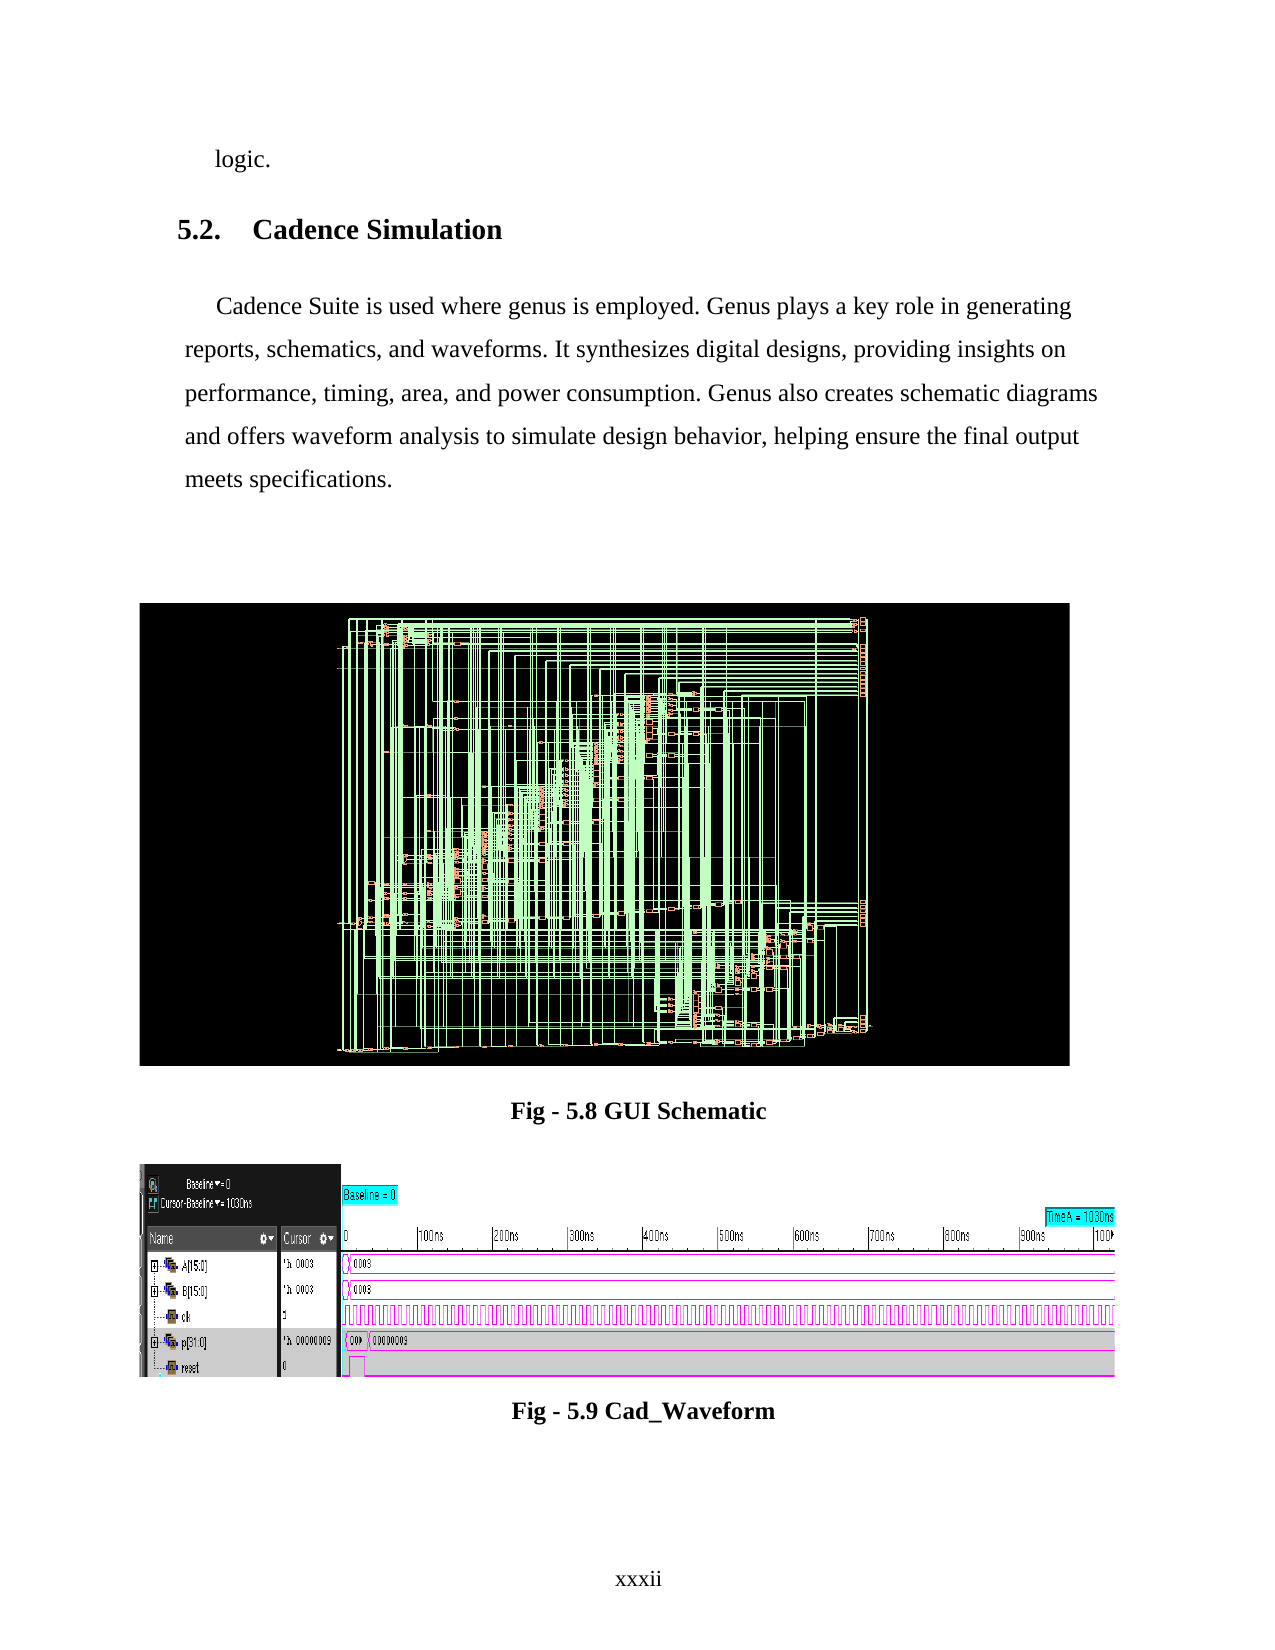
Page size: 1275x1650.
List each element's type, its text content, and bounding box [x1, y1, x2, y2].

picture [139, 603, 1070, 1066]
text Cadence Suite is used where genus is employed. Genus plays a key role in generating reports, schematics, and waveforms. It synthesizes digital designs, providing insights on performance, timing, area, and power consumption. Genus also creates schematic diagrams and offers waveform analysis to simulate design behavior, helping ensure the final output meets specifications. [184, 291, 1137, 493]
text Fig - 5.8 GUI Schematic [139, 1096, 1137, 1125]
picture [139, 1164, 1115, 1377]
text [214, 144, 1137, 172]
list Cadence Simulation [177, 212, 1137, 245]
text Fig - 5.9 Cad_Waveform [139, 1396, 1137, 1424]
